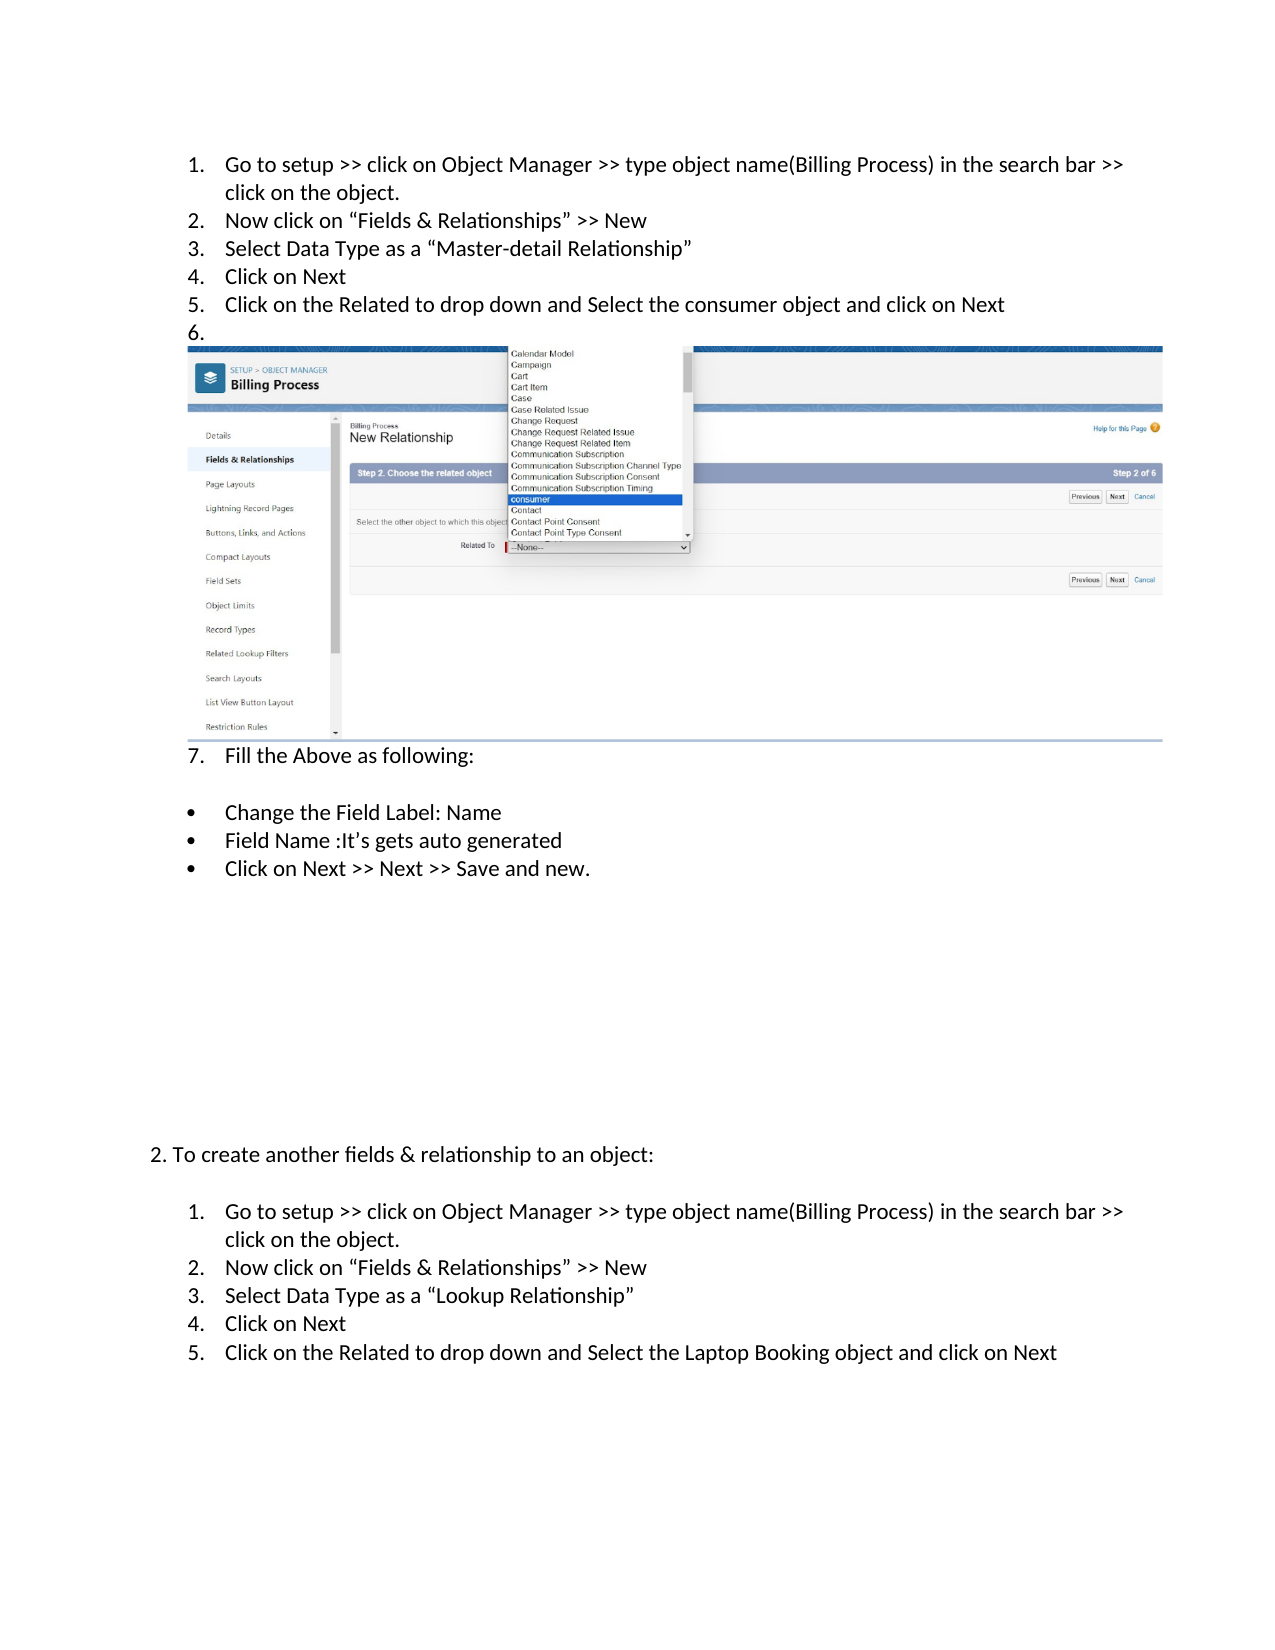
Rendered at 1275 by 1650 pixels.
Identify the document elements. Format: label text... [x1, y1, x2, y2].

list Click on Next [187, 262, 1125, 290]
list Fill the Above as following: [187, 742, 1125, 769]
list Click on the Related to drop down and Select the Laptop Booking object and click on Next [187, 1338, 1125, 1366]
picture [187, 346, 1163, 742]
list Field Name :It’s gets auto generated [187, 826, 1125, 854]
list Click on Next >> Next >> Save and new. [187, 854, 1125, 882]
list Select Data Type as a “Lookup Relationship” [187, 1282, 1125, 1309]
list Go to setup >> click on Object Manager >> type object name(Billing Process) in the search bar >> click on the object. [187, 150, 1125, 206]
list Go to setup >> click on Object Manager >> type object name(Billing Process) in the search bar >> click on the object. [187, 1197, 1125, 1253]
list Select Data Type as a “Master-detail Relationship” [187, 234, 1125, 262]
list Click on the Related to drop down and Select the consumer object and click on Next [187, 290, 1125, 318]
list Now click on “Fields & Relationships” >> New [187, 1253, 1125, 1282]
list Now click on “Fields & Relationships” >> New [187, 206, 1125, 234]
list Click on Next [187, 1309, 1125, 1338]
list Change the Field Label: Name [187, 798, 1125, 826]
text 2. To create another fields & relationship to an object: [150, 1140, 1125, 1168]
